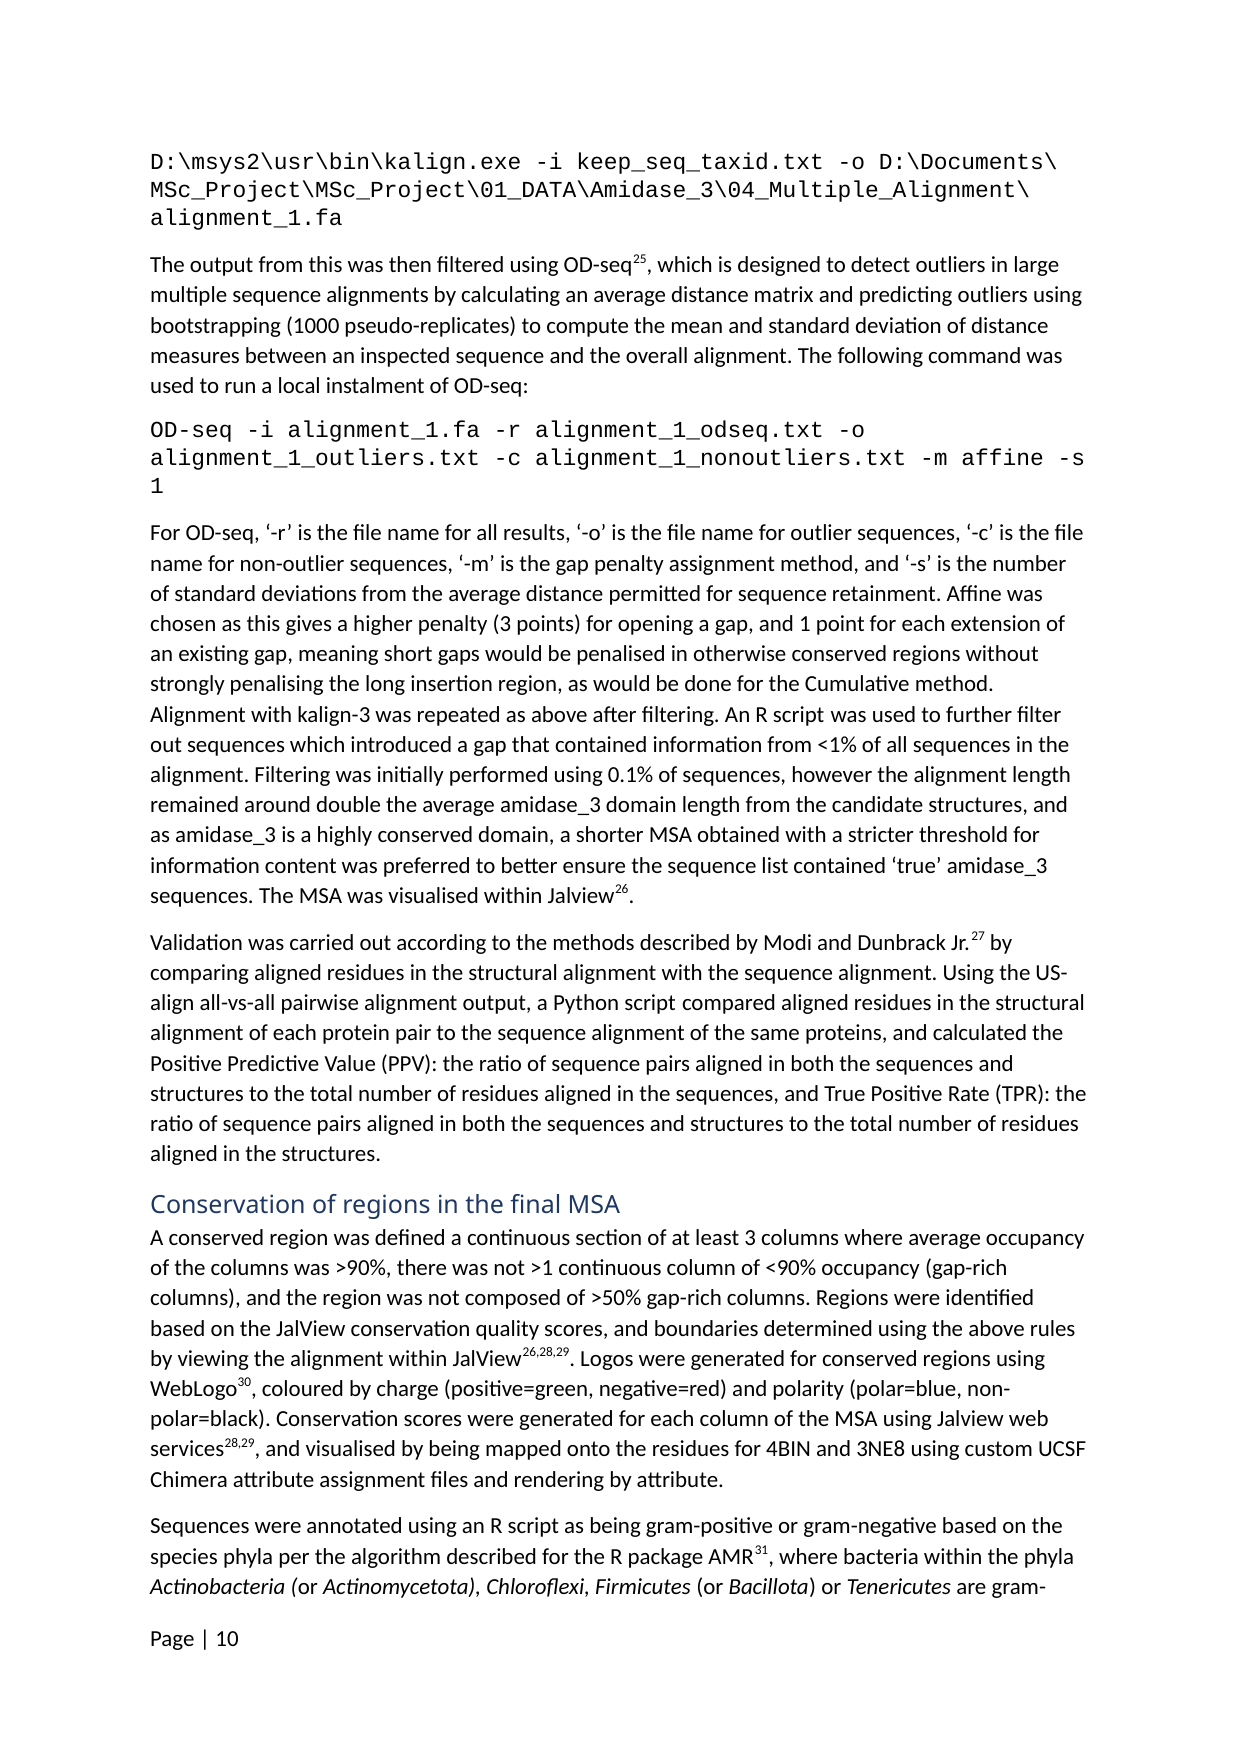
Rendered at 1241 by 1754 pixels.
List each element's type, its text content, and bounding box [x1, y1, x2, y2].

subtitle Conservation of regions in the final MSA [150, 1186, 1090, 1220]
text A conserved region was defined a continuous section of at least 3 columns where average occupancy of the columns was >90%, there was not >1 continuous column of <90% occupancy (gap-rich columns), and the region was not composed of >50% gap-rich columns. Regions were identified based on the JalView conservation quality scores, and boundaries determined using the above rules by viewing the alignment within JalView26,28,29. Logos were generated for conserved regions using WebLogo30, coloured by charge (positive=green, negative=red) and polarity (polar=blue, non-polar=black). Conservation scores were generated for each column of the MSA using Jalview web services28,29, and visualised by being mapped onto the residues for 4BIN and 3NE8 using custom UCSF Chimera attribute assignment files and rendering by attribute. [150, 1223, 1090, 1493]
text The output from this was then filtered using OD-seq25, which is designed to detect outliers in large multiple sequence alignments by calculating an average distance matrix and predicting outliers using bootstrapping (1000 pseudo-replicates) to compute the mean and standard deviation of distance measures between an inspected sequence and the overall alignment. The following command was used to run a local instalment of OD-seq: [150, 250, 1090, 399]
text Validation was carried out according to the methods described by Modi and Dunbrack Jr.27 by comparing aligned residues in the structural alignment with the sequence alignment. Using the US-align all-vs-all pairwise alignment output, a Python script compared aligned residues in the structural alignment of each protein pair to the sequence alignment of the same proteins, and calculated the Positive Predictive Value (PPV): the ratio of sequence pairs aligned in both the sequences and structures to the total number of residues aligned in the sequences, and True Positive Rate (TPR): the ratio of sequence pairs aligned in both the sequences and structures to the total number of residues aligned in the structures. [150, 928, 1090, 1167]
text D:\msys2\usr\bin\kalign.exe -i keep_seq_taxid.txt -o D:\Documents\MSc_Project\MSc_Project\01_DATA\Amidase_3\04_Multiple_Alignment\alignment_1.fa [150, 150, 1090, 232]
text For OD-seq, ‘-r’ is the file name for all results, ‘-o’ is the file name for outlier sequences, ‘-c’ is the file name for non-outlier sequences, ‘-m’ is the gap penalty assignment method, and ‘-s’ is the number of standard deviations from the average distance permitted for sequence retainment. Affine was chosen as this gives a higher penalty (3 points) for opening a gap, and 1 point for each extension of an existing gap, meaning short gaps would be penalised in otherwise conserved regions without strongly penalising the long insertion region, as would be done for the Cumulative method. Alignment with kalign-3 was repeated as above after filtering. An R script was used to further filter out sequences which introduced a gap that contained information from <1% of all sequences in the alignment. Filtering was initially performed using 0.1% of sequences, however the alignment length remained around double the average amidase_3 domain length from the candidate structures, and as amidase_3 is a highly conserved domain, a shorter MSA obtained with a stricter threshold for information content was preferred to better ensure the sequence list contained ‘true’ amidase_3 sequences. The MSA was visualised within Jalview26. [150, 518, 1090, 909]
text OD-seq -i alignment_1.fa -r alignment_1_odseq.txt -o alignment_1_outliers.txt -c alignment_1_nonoutliers.txt -m affine -s 1 [150, 418, 1090, 500]
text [150, 1512, 1090, 1600]
